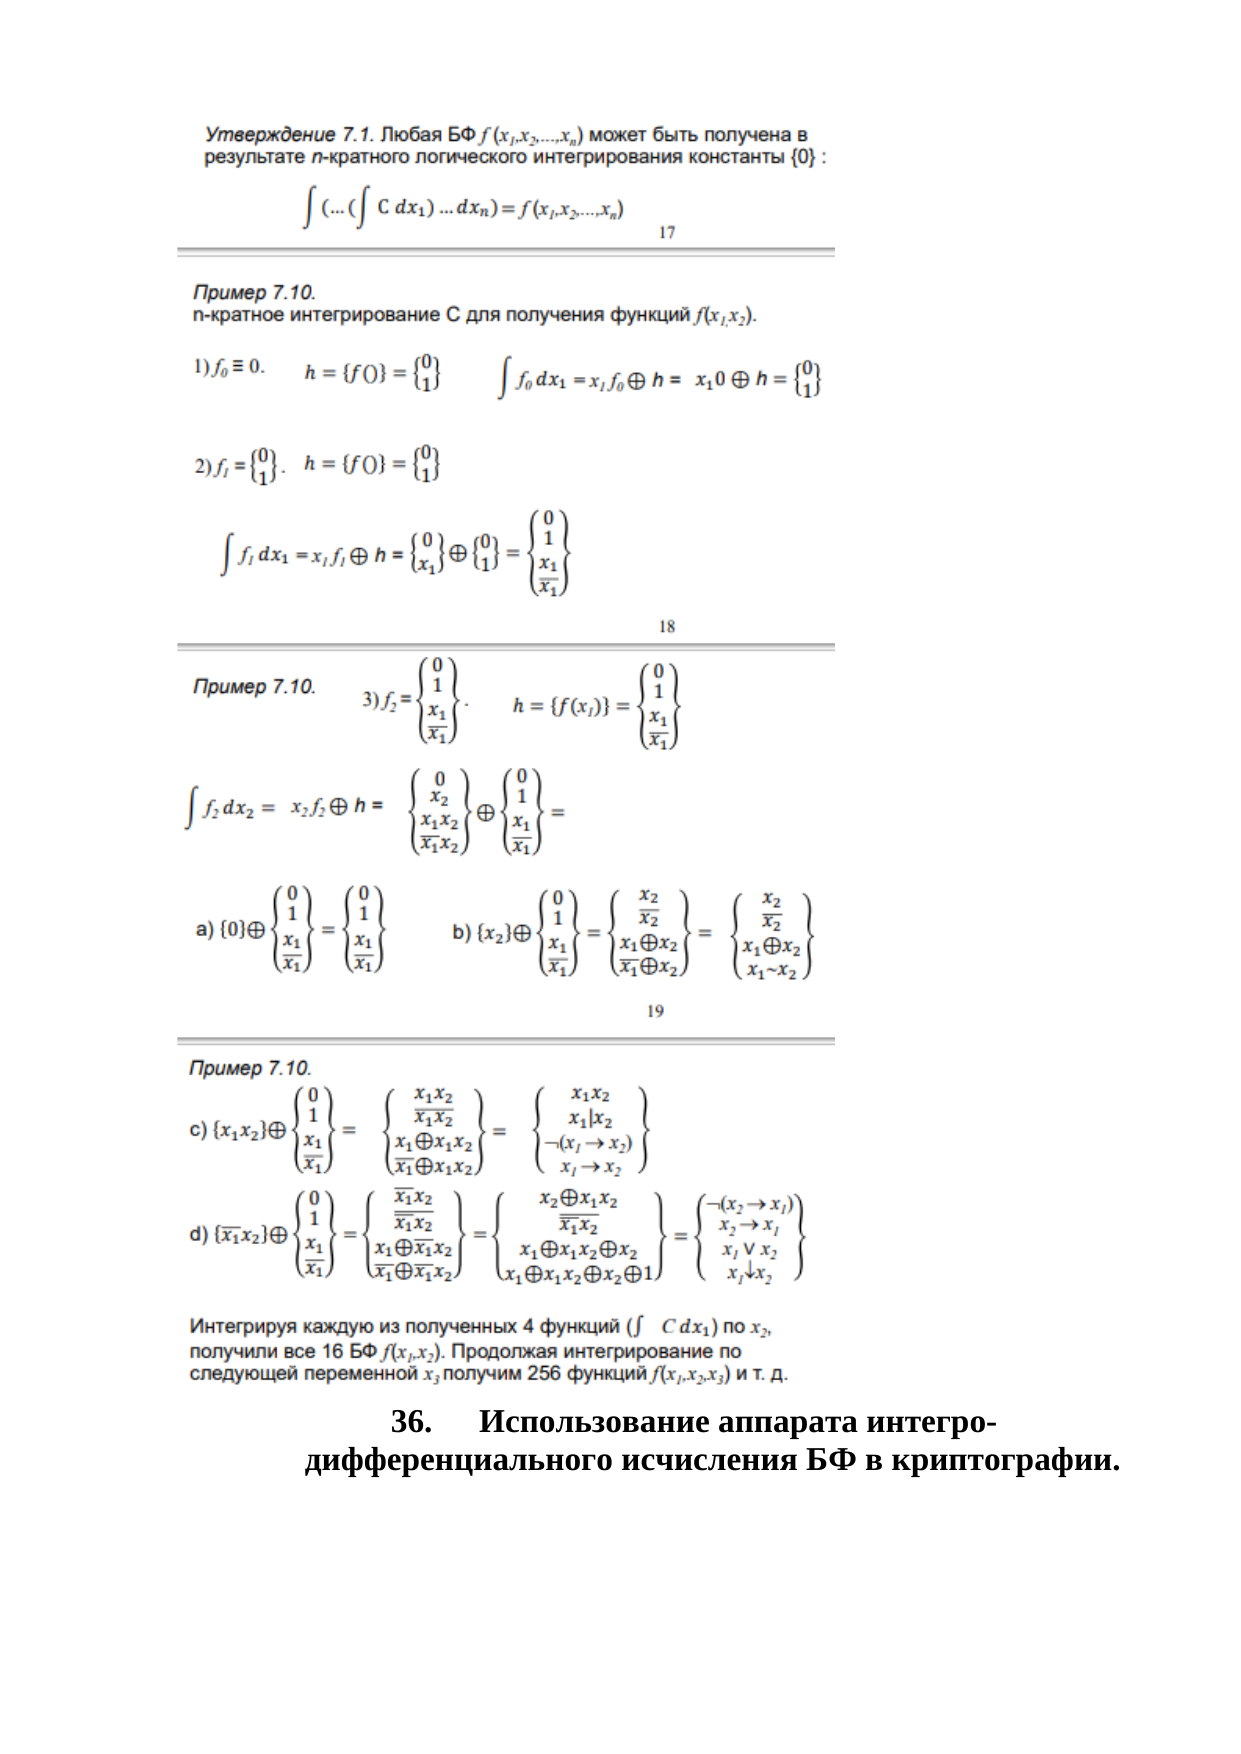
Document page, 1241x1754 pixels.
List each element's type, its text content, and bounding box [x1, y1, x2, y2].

text Использование аппарата интегро-дифференциального исчисления БФ в криптографии. [236, 1401, 1152, 1478]
picture [177, 118, 835, 1402]
